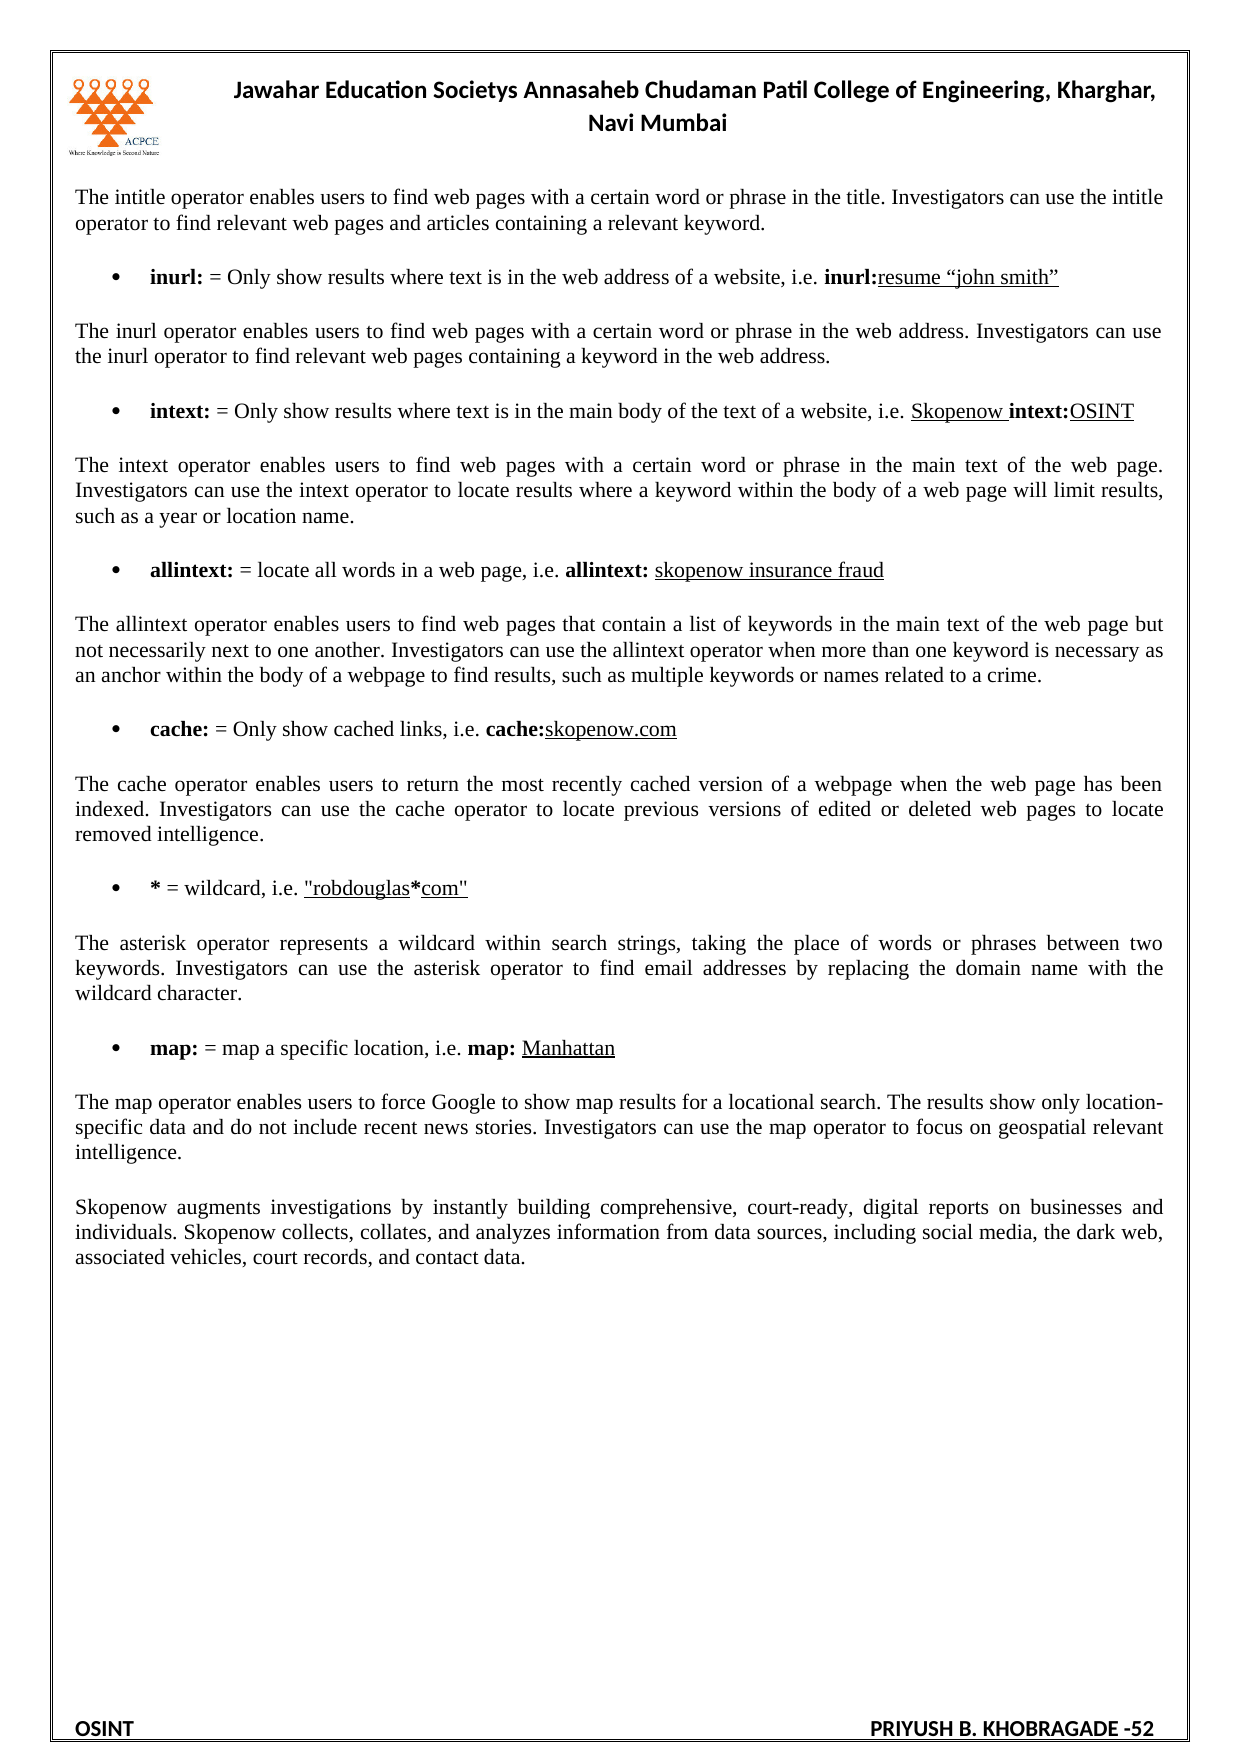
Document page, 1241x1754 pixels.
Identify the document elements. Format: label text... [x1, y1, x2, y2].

list * = wildcard, i.e. "robdouglas*com" [112, 875, 1165, 901]
text Skopenow augments investigations by instantly building comprehensive, court-ready, digital reports on businesses and individuals. Skopenow collects, collates, and analyzes information from data sources, including social media, the dark web, associated vehicles, court records, and contact data. [75, 1194, 1165, 1269]
list allintext: = locate all words in a web page, i.e. allintext: skopenow insurance fraud [112, 557, 1165, 582]
list inurl: = Only show results where text is in the web address of a website, i.e. inurl:resume “john smith” [112, 264, 1165, 289]
text The map operator enables users to force Google to show map results for a locational search. The results show only location-specific data and do not include recent news stories. Investigators can use the map operator to focus on geospatial relevant intelligence. [75, 1089, 1165, 1164]
list intext: = Only show results where text is in the main body of the text of a website, i.e. Skopenow intext:OSINT [112, 398, 1165, 423]
text The asterisk operator represents a wildcard within search strings, taking the place of words or phrases between two keywords. Investigators can use the asterisk operator to find email addresses by replacing the domain name with the wildcard character. [75, 930, 1165, 1005]
text The intext operator enables users to find web pages with a certain word or phrase in the main text of the web page. Investigators can use the intext operator to locate results where a keyword within the body of a web page will limit results, such as a year or location name. [75, 452, 1165, 528]
list map: = map a specific location, i.e. map: Manhattan [112, 1034, 1165, 1060]
text The cache operator enables users to return the most recently cached version of a webpage when the web page has been indexed. Investigators can use the cache operator to locate previous versions of edited or deleted web pages to locate removed intelligence. [75, 771, 1165, 846]
text The intitle operator enables users to find web pages with a certain word or phrase in the title. Investigators can use the intitle operator to find relevant web pages and articles containing a relevant keyword. [75, 184, 1165, 235]
list cache: = Only show cached links, i.e. cache:skopenow.com [112, 716, 1165, 741]
text The inurl operator enables users to find web pages with a certain word or phrase in the web address. Investigators can use the inurl operator to find relevant web pages containing a keyword in the web address. [75, 318, 1165, 369]
text The allintext operator enables users to find web pages that contain a list of keywords in the main text of the web page but not necessarily next to one another. Investigators can use the allintext operator when more than one keyword is necessary as an anchor within the body of a webpage to find results, such as multiple keywords or names related to a crime. [75, 611, 1165, 687]
picture [53, 61, 176, 174]
